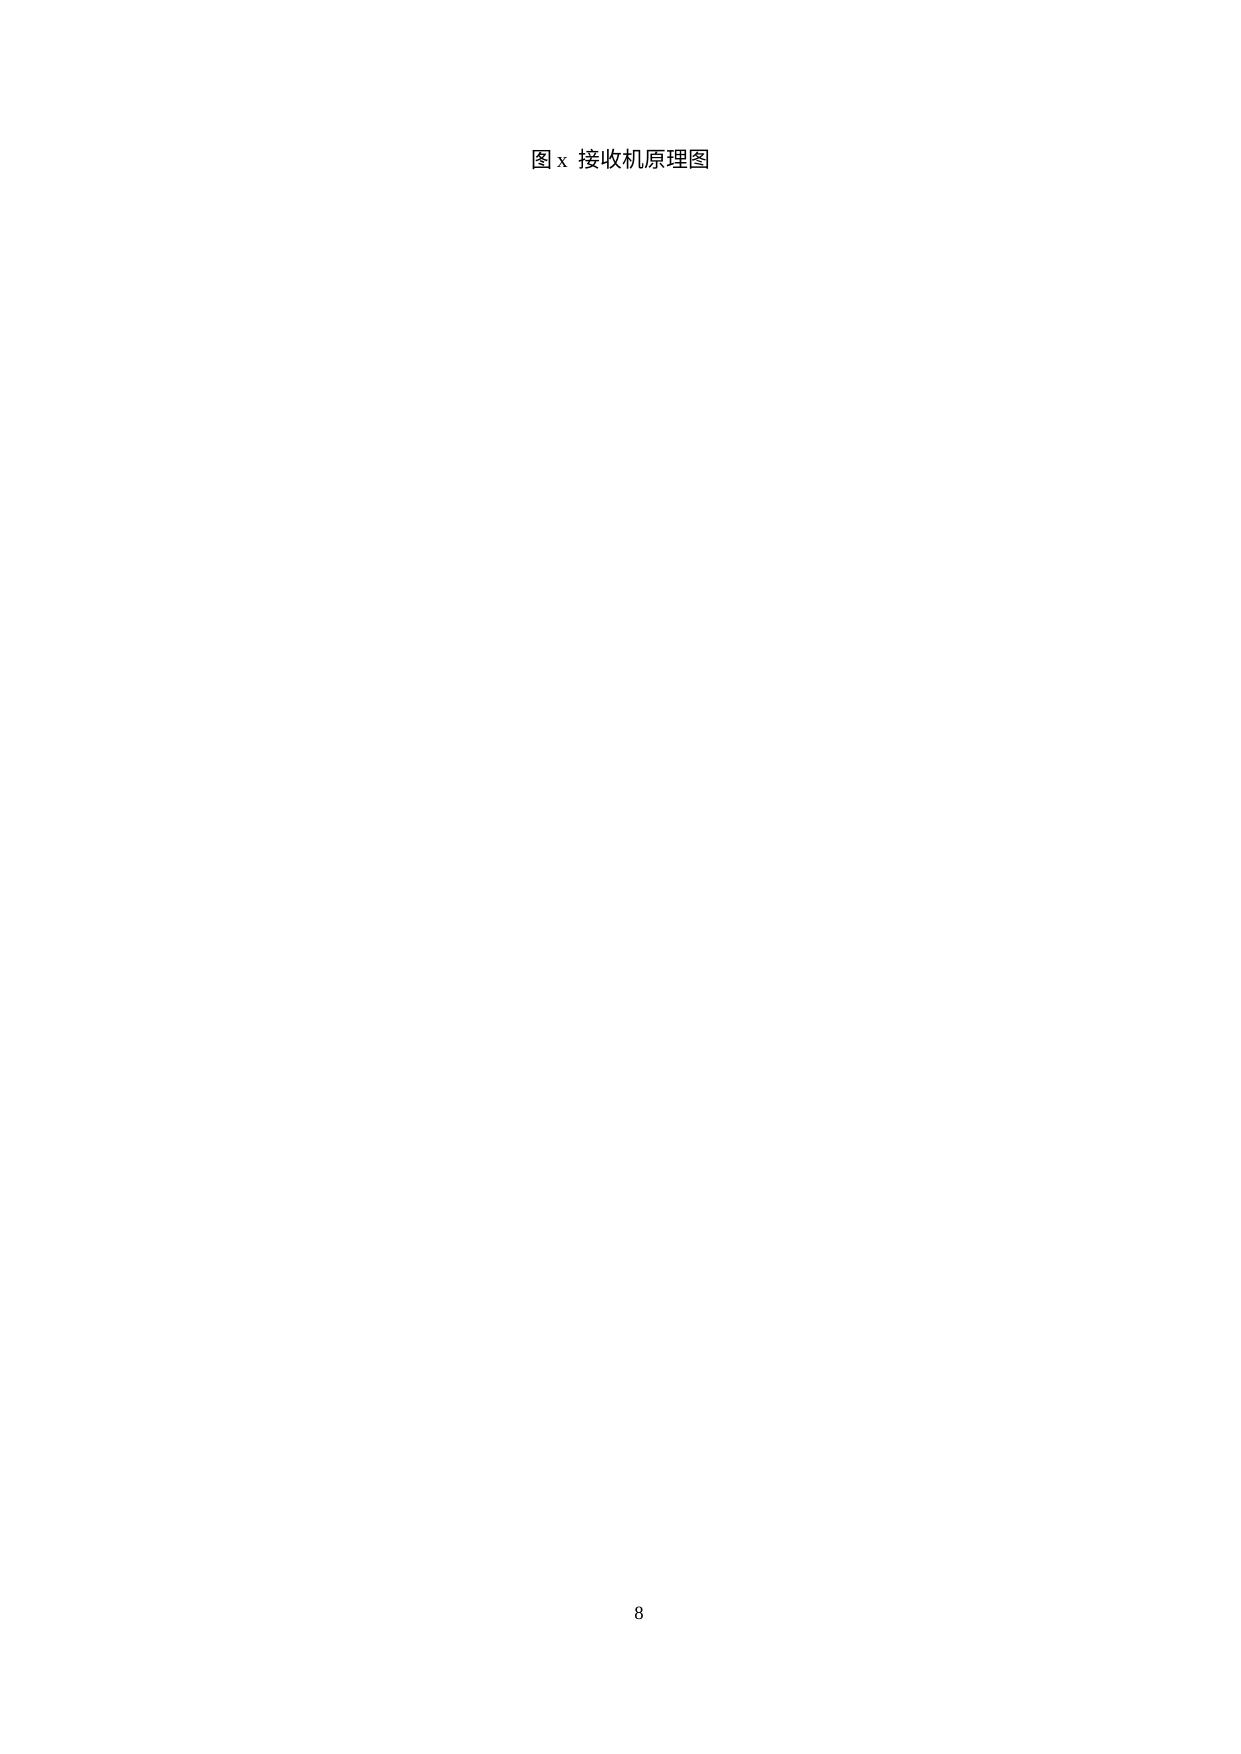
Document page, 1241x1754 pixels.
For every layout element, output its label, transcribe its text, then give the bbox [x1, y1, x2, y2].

text 图x 接收机原理图 [159, 142, 1081, 173]
